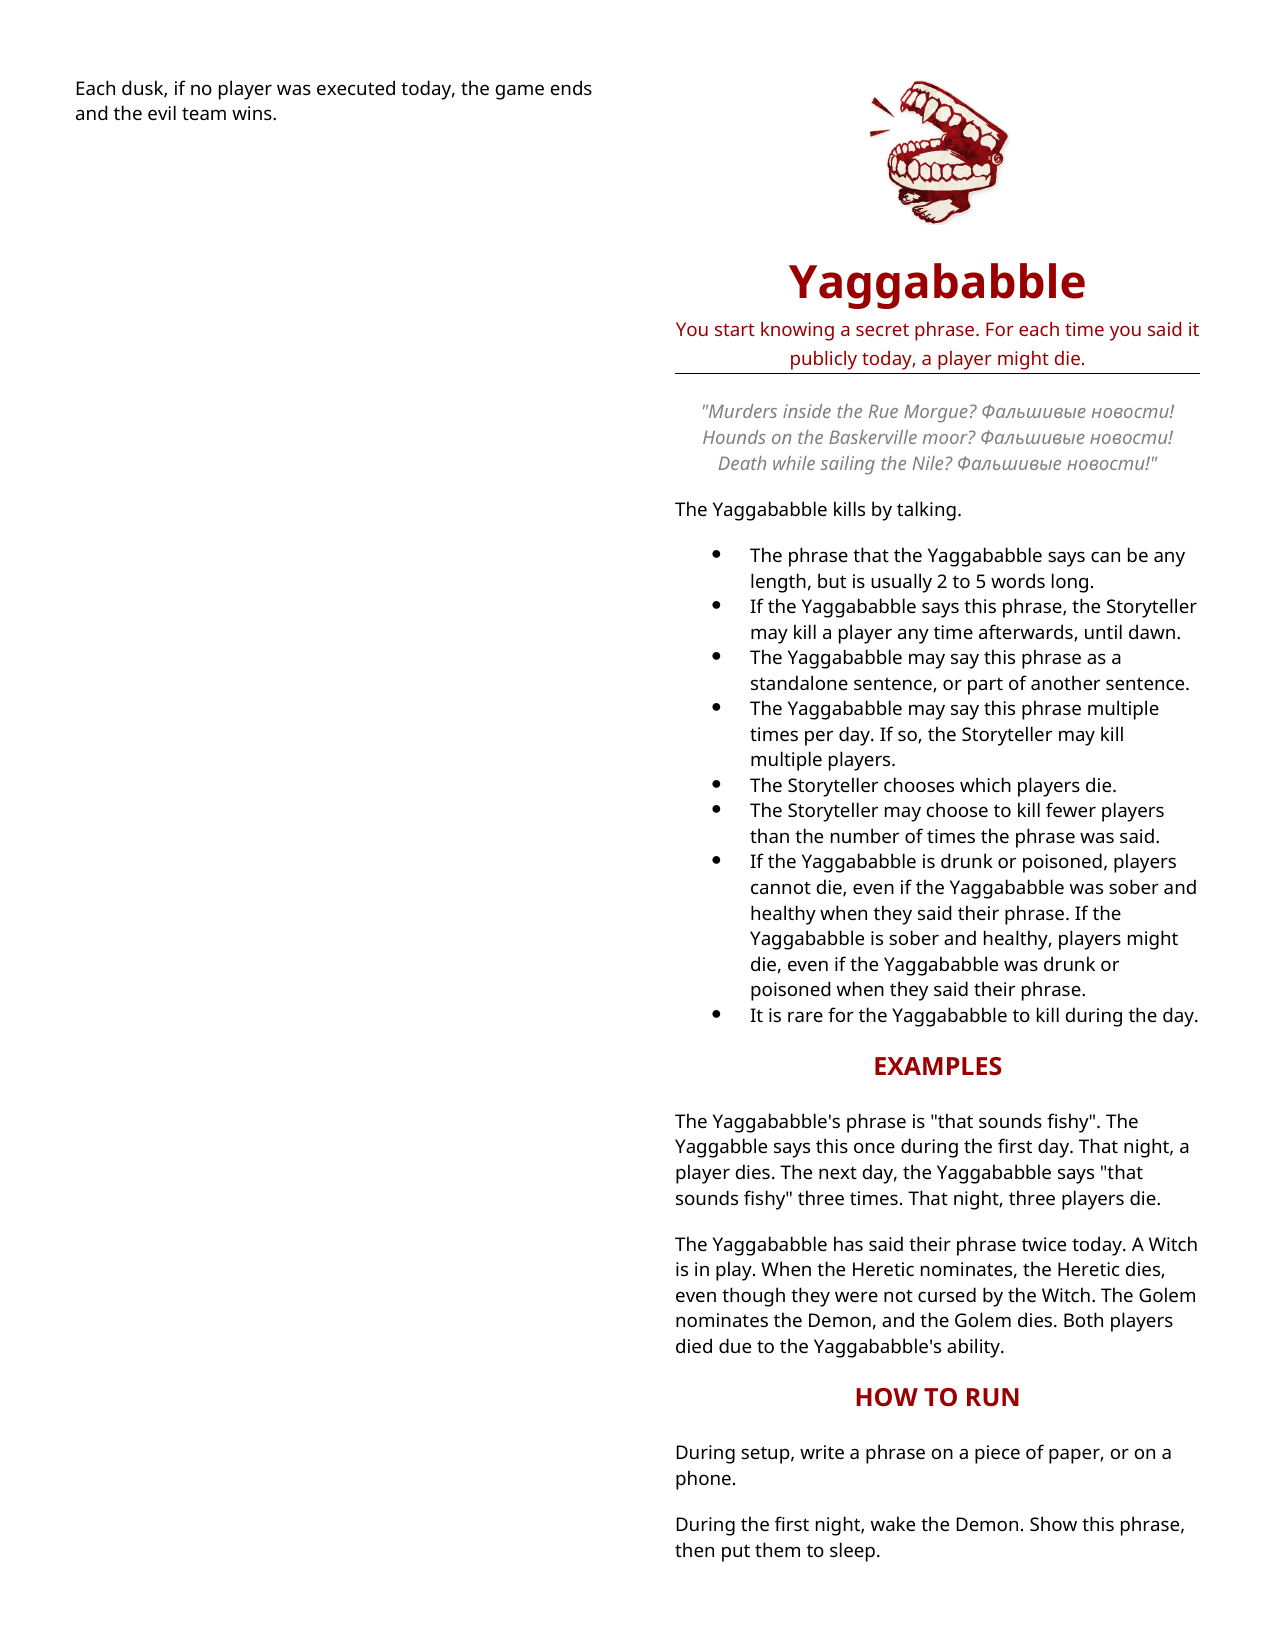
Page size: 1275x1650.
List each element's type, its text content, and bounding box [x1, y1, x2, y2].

picture [863, 75, 1012, 225]
list The Storyteller may choose to kill fewer players than the number of times the phrase was said. [712, 798, 1200, 849]
text The Yaggababble's phrase is "that sounds fishy". The Yaggabble says this once during the first day. That night, a player dies. The next day, the Yaggababble says "that sounds fishy" three times. That night, three players die. [675, 1108, 1200, 1210]
text HOW TO RUN [675, 1380, 1200, 1414]
list It is rare for the Yaggababble to kill during the day. [712, 1002, 1200, 1027]
text During setup, write a phrase on a piece of paper, or on a phone. [675, 1440, 1200, 1491]
list If the Yaggababble says this phrase, the Storyteller may kill a player any time afterwards, until dawn. [712, 594, 1200, 645]
list If the Yaggababble is drunk or poisoned, players cannot die, even if the Yaggababble was sober and healthy when they said their phrase. If the Yaggababble is sober and healthy, players might die, even if the Yaggababble was drunk or poisoned when they said their phrase. [712, 849, 1200, 1002]
text "Murders inside the Rue Morgue? Фальшивые новости! Hounds on the Baskerville moor? Фальшивые новости! Death while sailing the Nile? Фальшивые новости!" [675, 399, 1200, 475]
list The phrase that the Yaggababble says can be any length, but is usually 2 to 5 words long. [712, 543, 1200, 594]
text EXAMPLES [675, 1048, 1200, 1082]
list The Storyteller chooses which players die. [712, 772, 1200, 798]
text Yaggababble You start knowing a secret phrase. For each time you said it publicly today, a player might die. [675, 250, 1200, 373]
text The Yaggababble has said their phrase twice today. A Witch is in play. When the Heretic nominates, the Heretic dies, even though they were not cursed by the Witch. The Golem nominates the Demon, and the Golem dies. Both players died due to the Yaggababble's ability. [675, 1231, 1200, 1359]
list The Yaggababble may say this phrase as a standalone sentence, or part of another sentence. [712, 645, 1200, 696]
text The Yaggababble kills by talking. [675, 496, 1200, 522]
list The Yaggababble may say this phrase multiple times per day. If so, the Storyteller may kill multiple players. [712, 696, 1200, 772]
text During the first night, wake the Demon. Show this phrase, then put them to sleep. [675, 1512, 1200, 1563]
text Each dusk, if no player was executed today, the game ends and the evil team wins. [75, 75, 600, 126]
